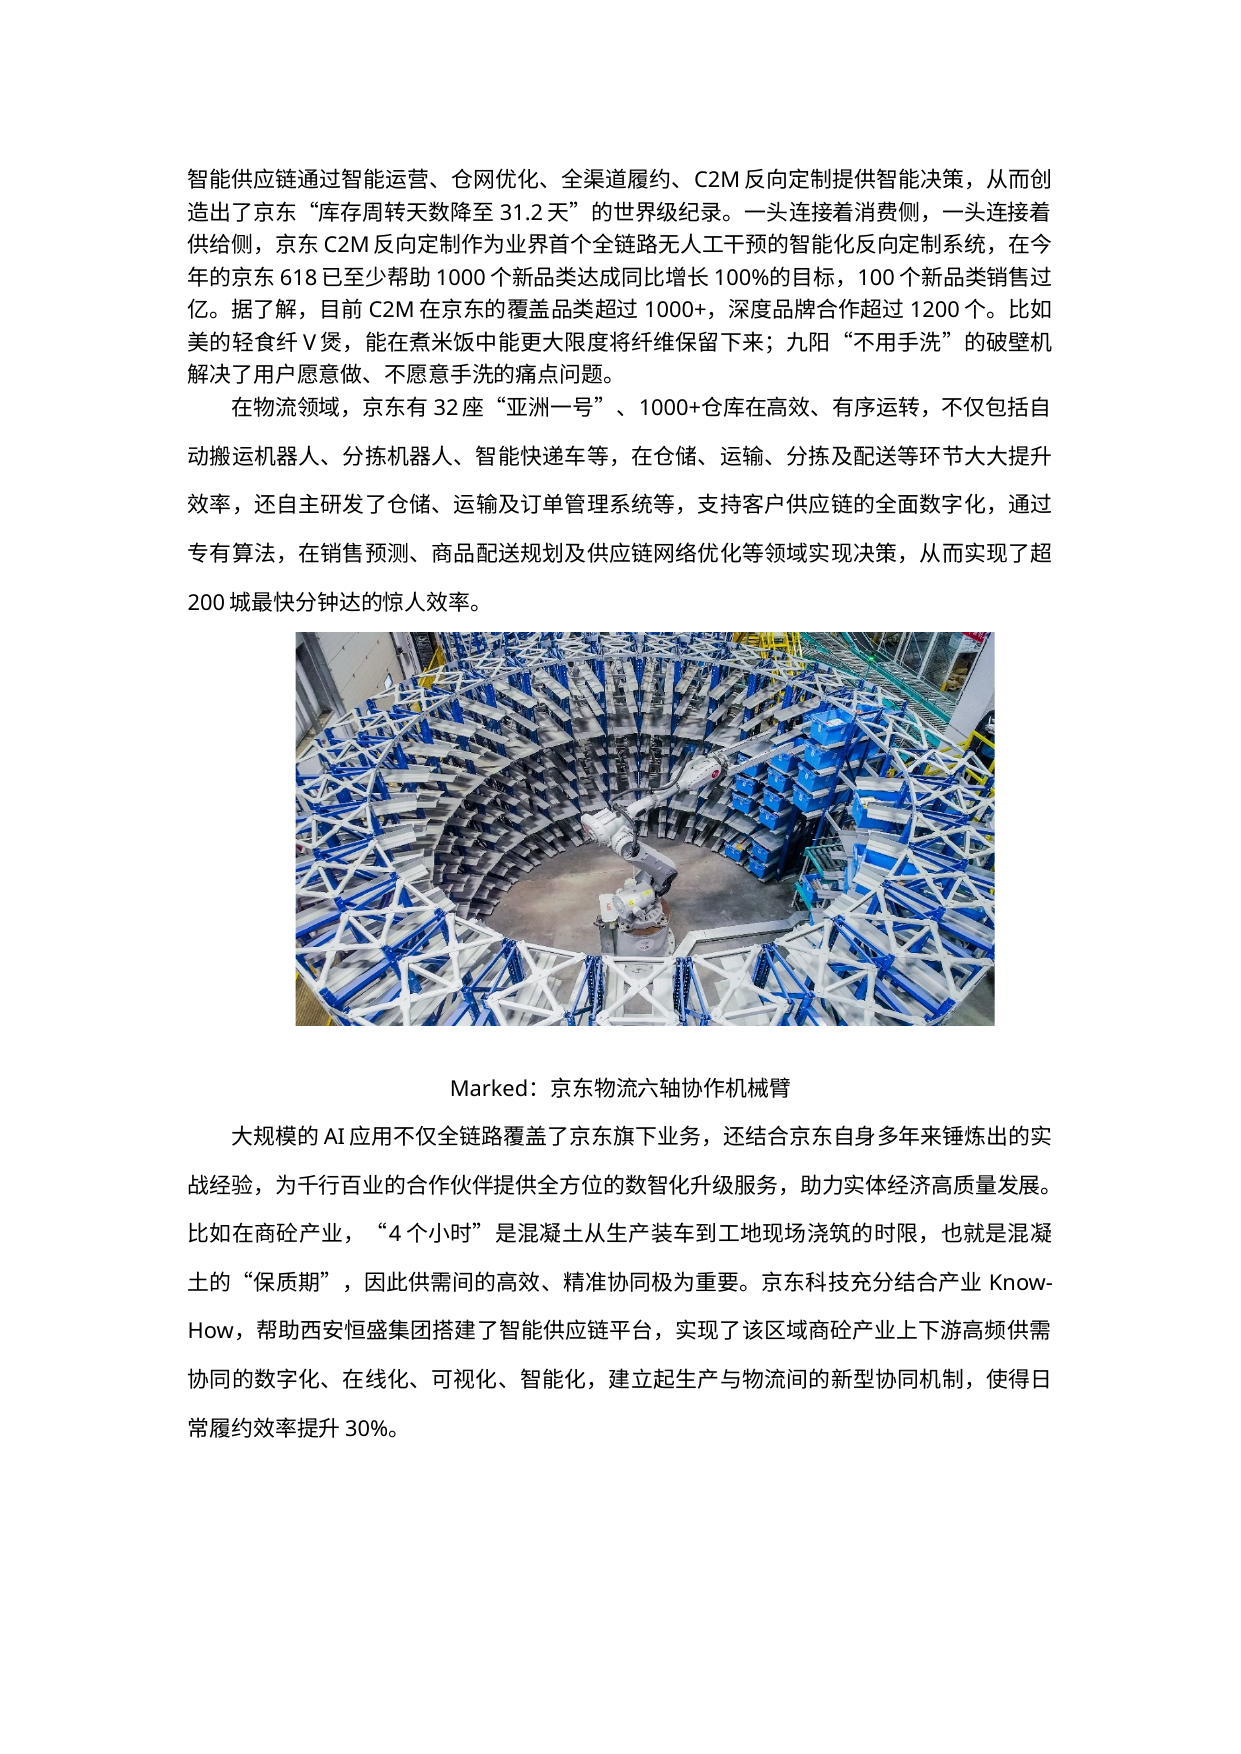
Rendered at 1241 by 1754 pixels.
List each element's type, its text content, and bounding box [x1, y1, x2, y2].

text 比如在商砼产业，“4个小时”是混凝土从生产装车到工地现场浇筑的时限，也就是混凝土的“保质期”，因此供需间的高效、精准协同极为重要。京东科技充分结合产业Know-How，帮助西安恒盛集团搭建了智能供应链平台，实现了该区域商砼产业上下游高频供需协同的数字化、在线化、可视化、智能化，建立起生产与物流间的新型协同机制，使得日常履约效率提升30%。 [187, 1216, 1053, 1443]
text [187, 162, 1053, 389]
text 在物流领域，京东有32座“亚洲一号”、1000+仓库在高效、有序运转，不仅包括自动搬运机器人、分拣机器人、智能快递车等，在仓储、运输、分拣及配送等环节大大提升效率，还自主研发了仓储、运输及订单管理系统等，支持客户供应链的全面数字化，通过专有算法，在销售预测、商品配送规划及供应链网络优化等领域实现决策，从而实现了超200城最快分钟达的惊人效率。 [187, 389, 1053, 617]
text Marked：京东物流六轴协作机械臂 [187, 1070, 1053, 1103]
picture [295, 632, 995, 1026]
text 大规模的AI应用不仅全链路覆盖了京东旗下业务，还结合京东自身多年来锤炼出的实战经验，为千行百业的合作伙伴提供全方位的数智化升级服务，助力实体经济高质量发展。 [187, 1118, 1053, 1200]
